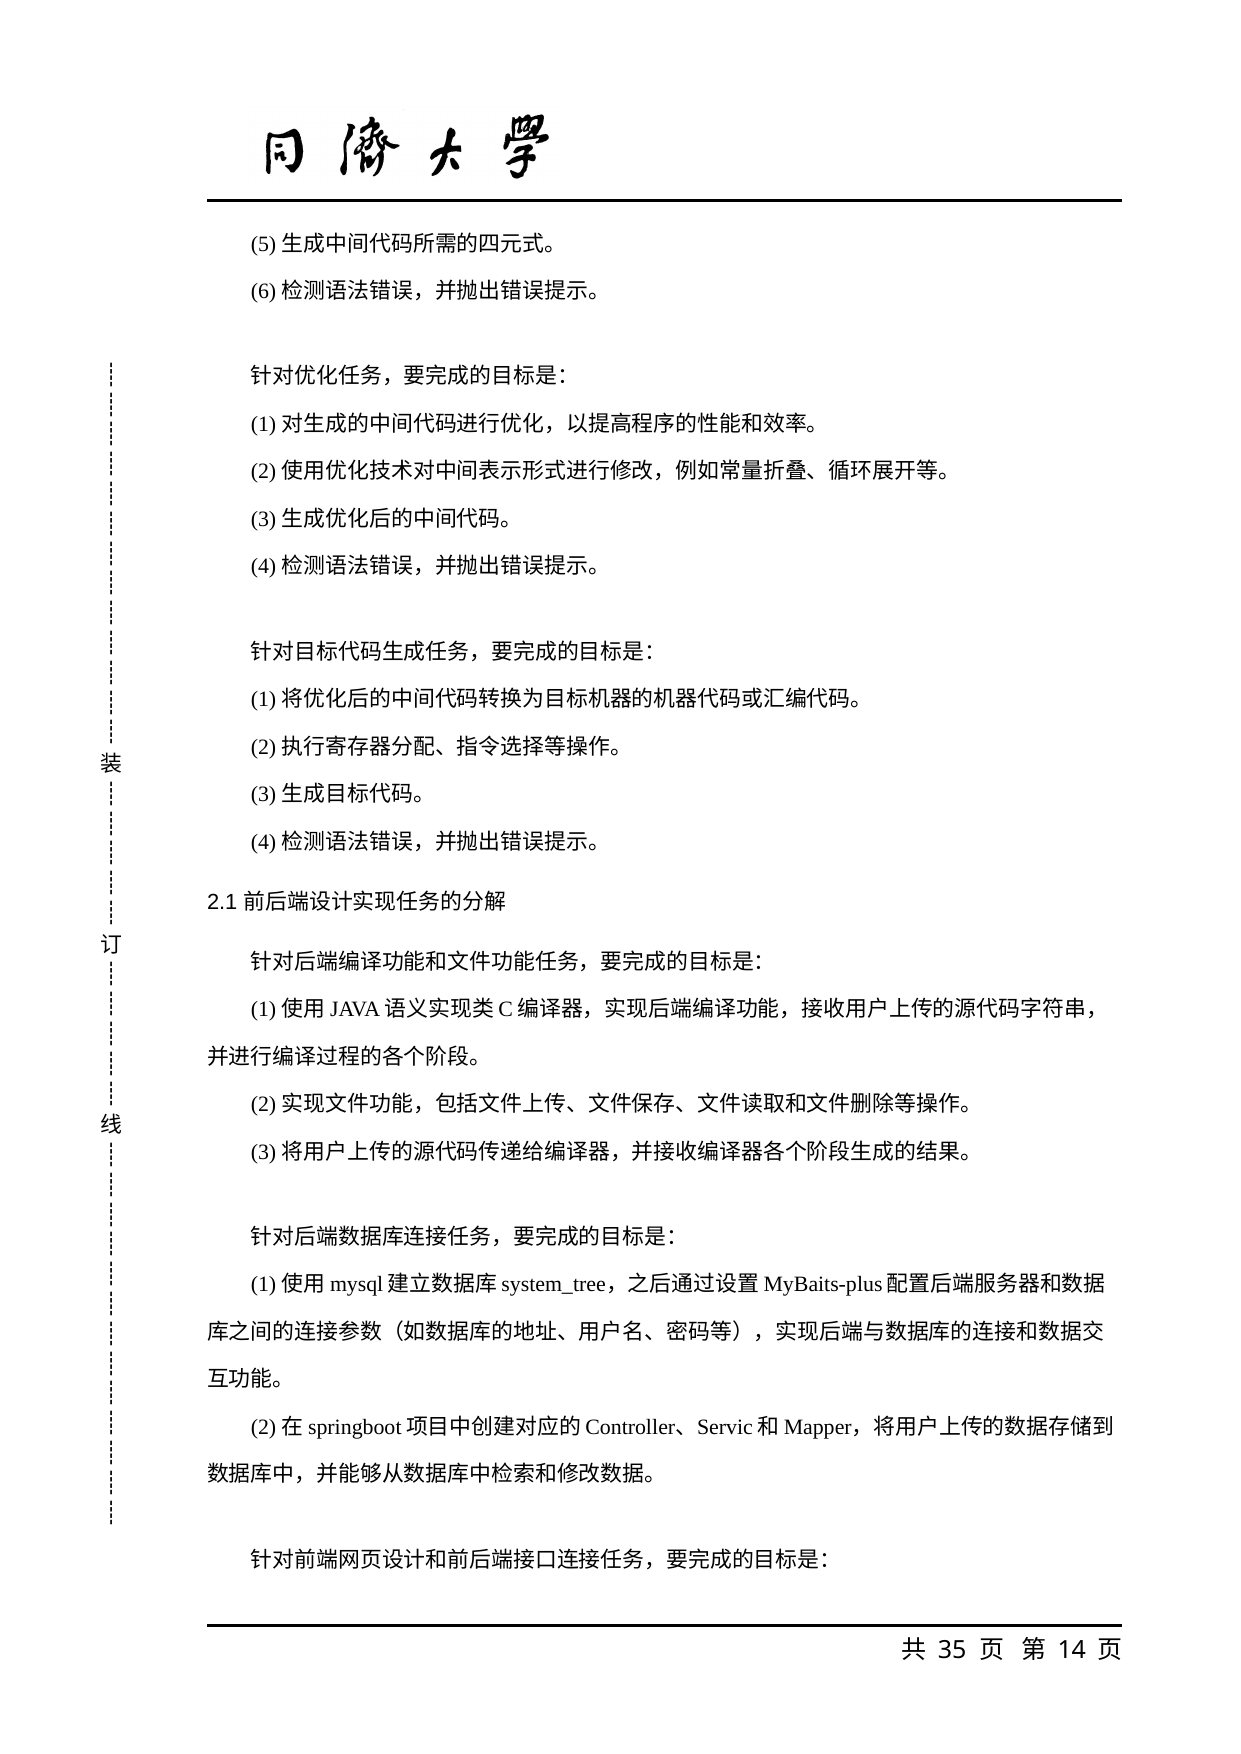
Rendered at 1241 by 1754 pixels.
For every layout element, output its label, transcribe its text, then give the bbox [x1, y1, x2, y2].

text 针对后端数据库连接任务，要完成的目标是： [207, 1219, 1122, 1251]
list 生成中间代码所需的四元式。 [207, 226, 1122, 257]
text 针对目标代码生成任务，要完成的目标是： [207, 634, 1122, 665]
list 对生成的中间代码进行优化，以提高程序的性能和效率。 [207, 406, 1122, 437]
list 执行寄存器分配、指令选择等操作。 [207, 729, 1122, 760]
list 生成优化后的中间代码。 [207, 501, 1122, 532]
list 在springboot项目中创建对应的Controller、Servic和Mapper，将用户上传的数据存储到数据库中，并能够从数据库中检索和修改数据。 [207, 1409, 1122, 1488]
list 将用户上传的源代码传递给编译器，并接收编译器各个阶段生成的结果。 [207, 1134, 1122, 1165]
subtitle 2.1 前后端设计实现任务的分解 [207, 884, 1122, 915]
list 生成目标代码。 [207, 776, 1122, 808]
picture [244, 106, 567, 185]
list 将优化后的中间代码转换为目标机器的机器代码或汇编代码。 [207, 681, 1122, 713]
list 使用优化技术对中间表示形式进行修改，例如常量折叠、循环展开等。 [207, 453, 1122, 485]
list 使用mysql建立数据库system_tree，之后通过设置MyBaits-plus配置后端服务器和数据库之间的连接参数（如数据库的地址、用户名、密码等），实现后端与数据库的连接和数据交互功能。 [207, 1266, 1122, 1393]
list 使用JAVA语义实现类C编译器，实现后端编译功能，接收用户上传的源代码字符串，并进行编译过程的各个阶段。 [207, 991, 1122, 1070]
text 针对前端网页设计和前后端接口连接任务，要完成的目标是： [207, 1542, 1122, 1573]
list 检测语法错误，并抛出错误提示。 [207, 273, 1122, 305]
text 针对后端编译功能和文件功能任务，要完成的目标是： [207, 944, 1122, 975]
list 检测语法错误，并抛出错误提示。 [207, 548, 1122, 580]
list 实现文件功能，包括文件上传、文件保存、文件读取和文件删除等操作。 [207, 1086, 1122, 1118]
list 检测语法错误，并抛出错误提示。 [207, 824, 1122, 855]
list 针对优化任务，要完成的目标是： [207, 358, 1122, 390]
